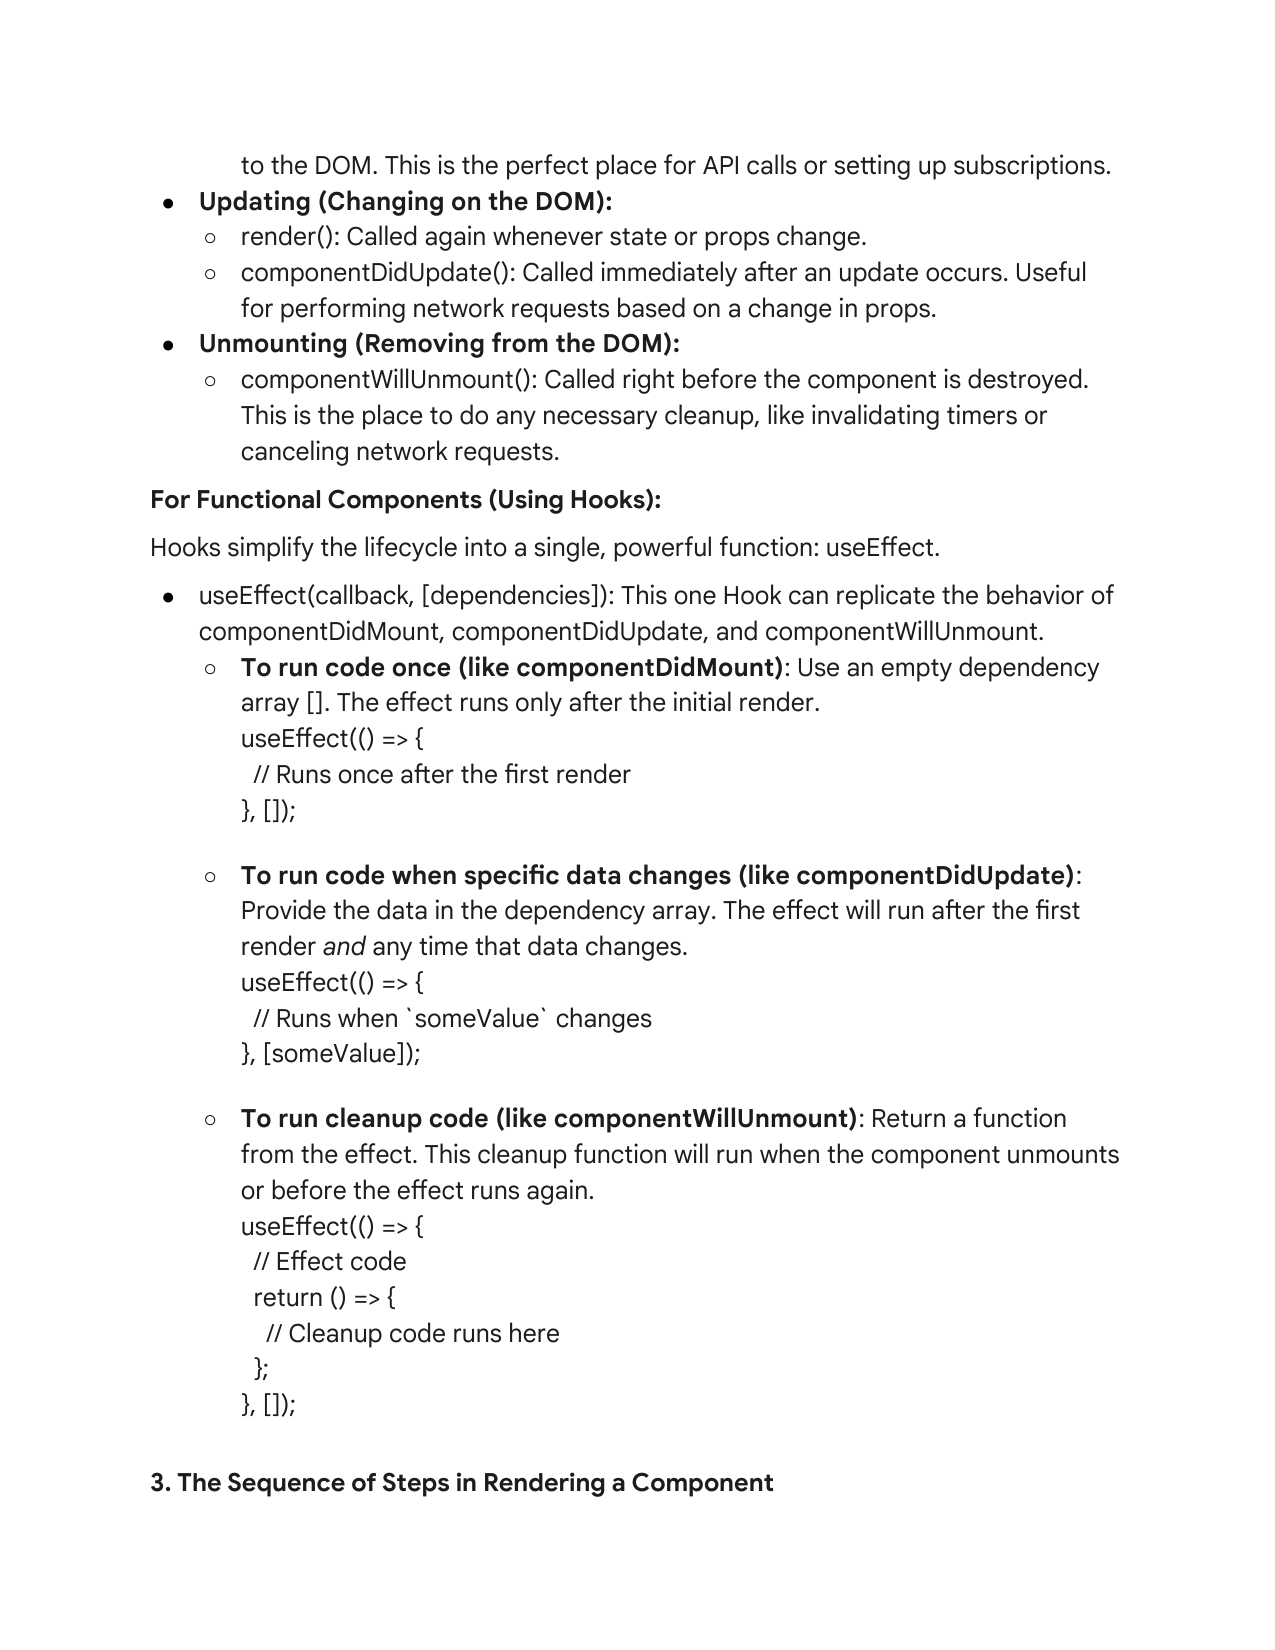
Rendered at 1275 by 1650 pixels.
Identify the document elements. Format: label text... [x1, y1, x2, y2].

list useEffect(callback, [dependencies]): This one Hook can replicate the behavior of componentDidMount, componentDidUpdate, and componentWillUnmount. [161, 581, 1125, 648]
list To run cleanup code (like componentWillUnmount): Return a function from the effect. This cleanup function will run when the component unmounts or before the effect runs again. useEffect(() => { // Effect code return () => { // Cleanup code runs here }; }, []); [203, 1103, 1125, 1451]
subtitle For Functional Components (Using Hooks): [150, 484, 1125, 515]
list Updating (Changing on the DOM): [161, 186, 1125, 217]
list componentDidUpdate(): Called immediately after an update occurs. Useful for performing network requests based on a change in props. [203, 257, 1125, 324]
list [203, 150, 1125, 181]
text Hooks simplify the lifecycle into a single, powerful function: useEffect. [150, 532, 1125, 564]
list render(): Called again whenever state or props change. [203, 221, 1125, 253]
list Unmounting (Removing from the DOM): [161, 329, 1125, 360]
list To run code once (like componentDidMount): Use an empty dependency array []. The effect runs only after the initial render. useEffect(() => { // Runs once after the first render }, []); [203, 652, 1125, 856]
list componentWillUnmount(): Called right before the component is destroyed. This is the place to do any necessary cleanup, like invalidating timers or canceling network requests. [203, 364, 1125, 467]
subtitle 3. The Sequence of Steps in Rendering a Component [150, 1467, 1125, 1498]
list To run code when specific data changes (like componentDidUpdate): Provide the data in the dependency array. The effect will run after the first render and any time that data changes. useEffect(() => { // Runs when `someValue` changes }, [someValue]); [203, 860, 1125, 1100]
